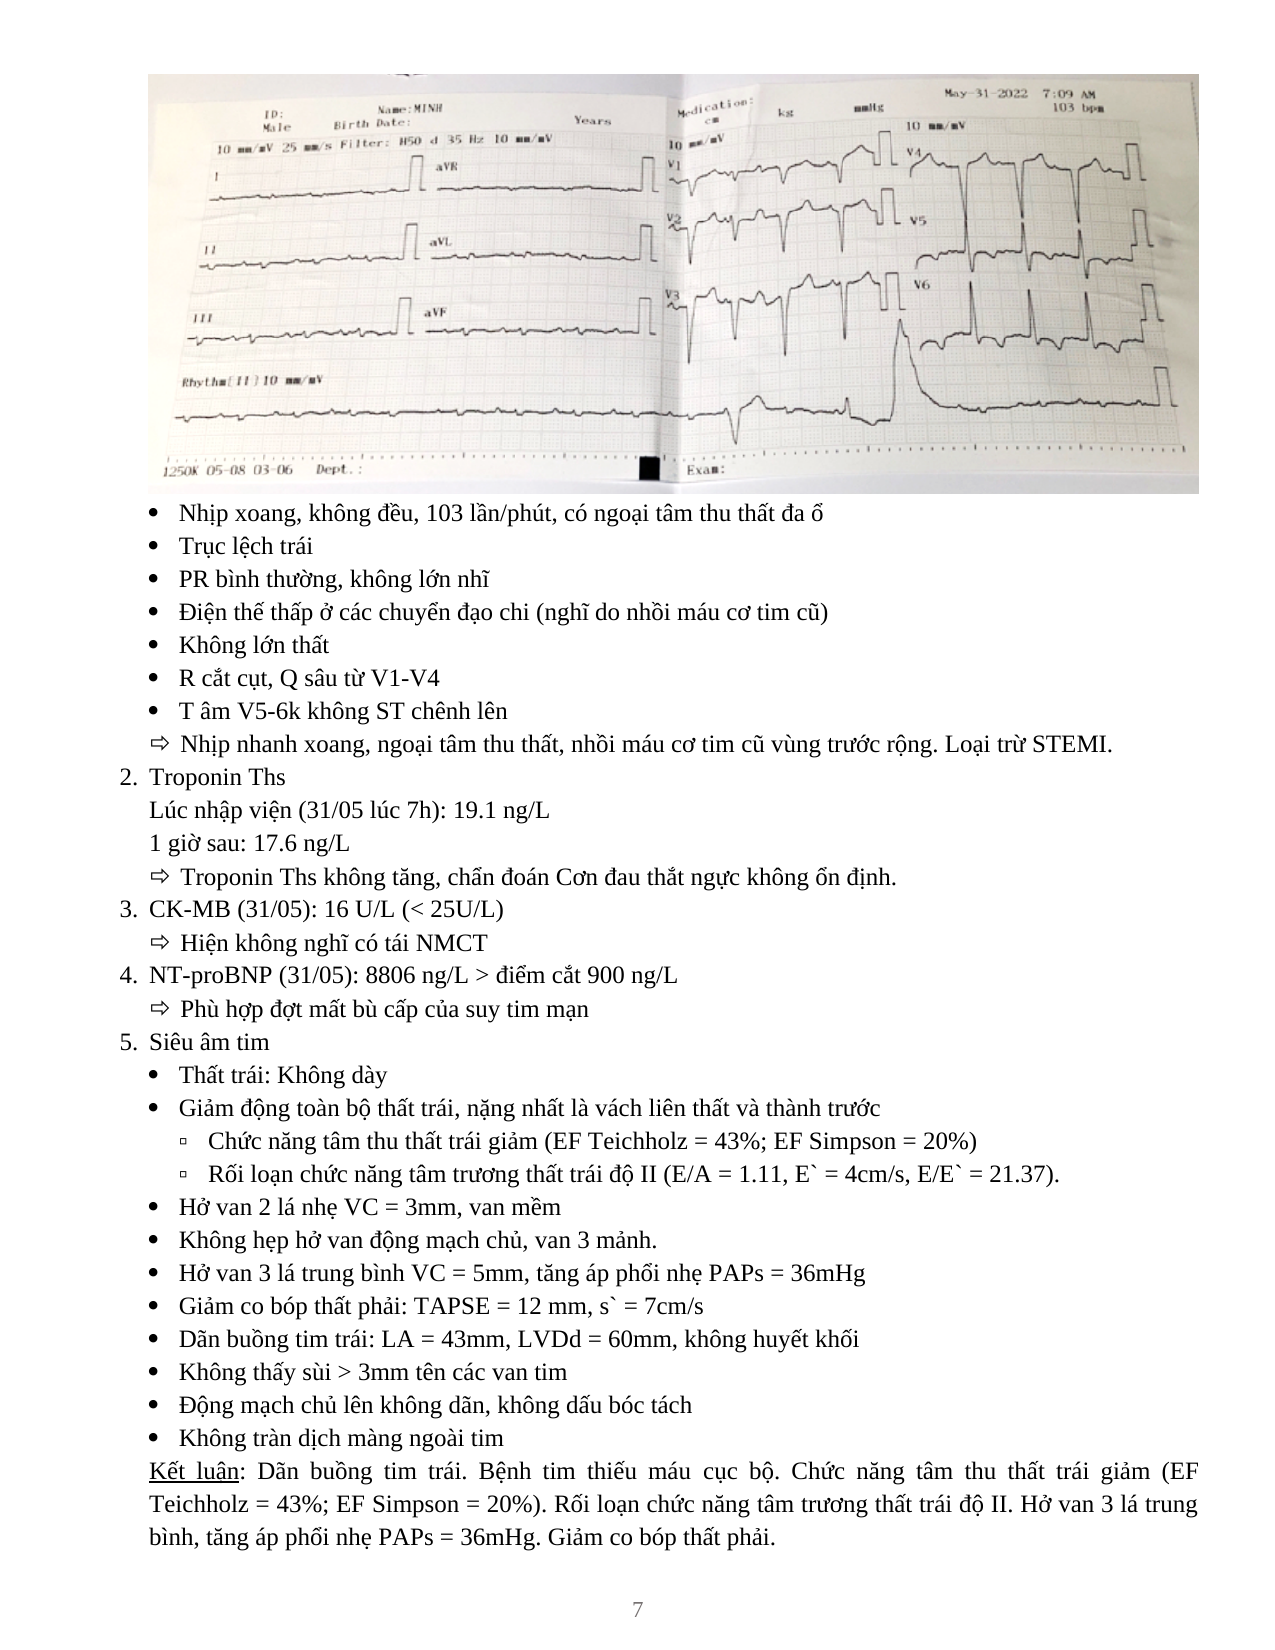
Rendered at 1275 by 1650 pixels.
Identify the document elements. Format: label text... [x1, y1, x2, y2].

list PR bình thường, không lớn nhĩ [149, 564, 1200, 593]
list Điện thế thấp ở các chuyển đạo chi (nghĩ do nhồi máu cơ tim cũ) [149, 597, 1200, 626]
list 1 giờ sau: 17.6 ng/L [149, 828, 1200, 857]
list Troponin Ths [119, 762, 1200, 791]
list Giảm co bóp thất phải: TAPSE = 12 mm, s` = 7cm/s [149, 1291, 1200, 1320]
list Thất trái: Không dày [149, 1060, 1200, 1088]
list Dãn buồng tim trái: LA = 43mm, LVDd = 60mm, không huyết khối [149, 1324, 1200, 1353]
list Kết luận: Dãn buồng tim trái. Bệnh tim thiếu máu cục bộ. Chức năng tâm thu thất trái giảm (EF Teichholz = 43%; EF Simpson = 20%). Rối loạn chức năng tâm trương thất trái độ II. Hở van 3 lá trung bình, tăng áp phổi nhẹ PAPs = 36mHg. Giảm co bóp thất phải. [149, 1456, 1200, 1551]
list R cắt cụt, Q sâu từ V1-V4 [149, 663, 1200, 692]
list Hiện không nghĩ có tái NMCT [149, 928, 1200, 956]
list Rối loạn chức năng tâm trương thất trái độ II (E/A = 1.11, E` = 4cm/s, E/E` = 21.37). [178, 1159, 1200, 1188]
list Troponin Ths không tăng, chẩn đoán Cơn đau thắt ngực không ổn định. [149, 862, 1200, 890]
list CK-MB (31/05): 16 U/L (< 25U/L) [119, 894, 1200, 923]
list Siêu âm tim [119, 1027, 1200, 1055]
list Động mạch chủ lên không dãn, không dấu bóc tách [149, 1390, 1200, 1419]
list Phù hợp đợt mất bù cấp của suy tim mạn [149, 994, 1200, 1022]
list Lúc nhập viện (31/05 lúc 7h): 19.1 ng/L [149, 796, 1200, 824]
list Giảm động toàn bộ thất trái, nặng nhất là vách liên thất và thành trước [149, 1093, 1200, 1121]
list Trục lệch trái [149, 531, 1200, 560]
list Nhịp xoang, không đều, 103 lần/phút, có ngoại tâm thu thất đa ổ [149, 498, 1200, 527]
list T âm V5-6k không ST chênh lên [149, 696, 1200, 725]
list NT-proBNP (31/05): 8806 ng/L > điểm cắt 900 ng/L [119, 961, 1200, 989]
list Không thấy sùi > 3mm tên các van tim [149, 1357, 1200, 1386]
list Nhịp nhanh xoang, ngoại tâm thu thất, nhồi máu cơ tim cũ vùng trước rộng. Loại trừ STEMI. [149, 729, 1200, 758]
list Chức năng tâm thu thất trái giảm (EF Teichholz = 43%; EF Simpson = 20%) [178, 1126, 1200, 1154]
list Hở van 2 lá nhẹ VC = 3mm, van mềm [149, 1192, 1200, 1221]
list Không hẹp hở van động mạch chủ, van 3 mảnh. [149, 1225, 1200, 1254]
list Hở van 3 lá trung bình VC = 5mm, tăng áp phổi nhẹ PAPs = 36mHg [149, 1258, 1200, 1287]
list Không lớn thất [149, 630, 1200, 659]
picture [148, 74, 1199, 494]
list Không tràn dịch màng ngoài tim [149, 1423, 1200, 1452]
